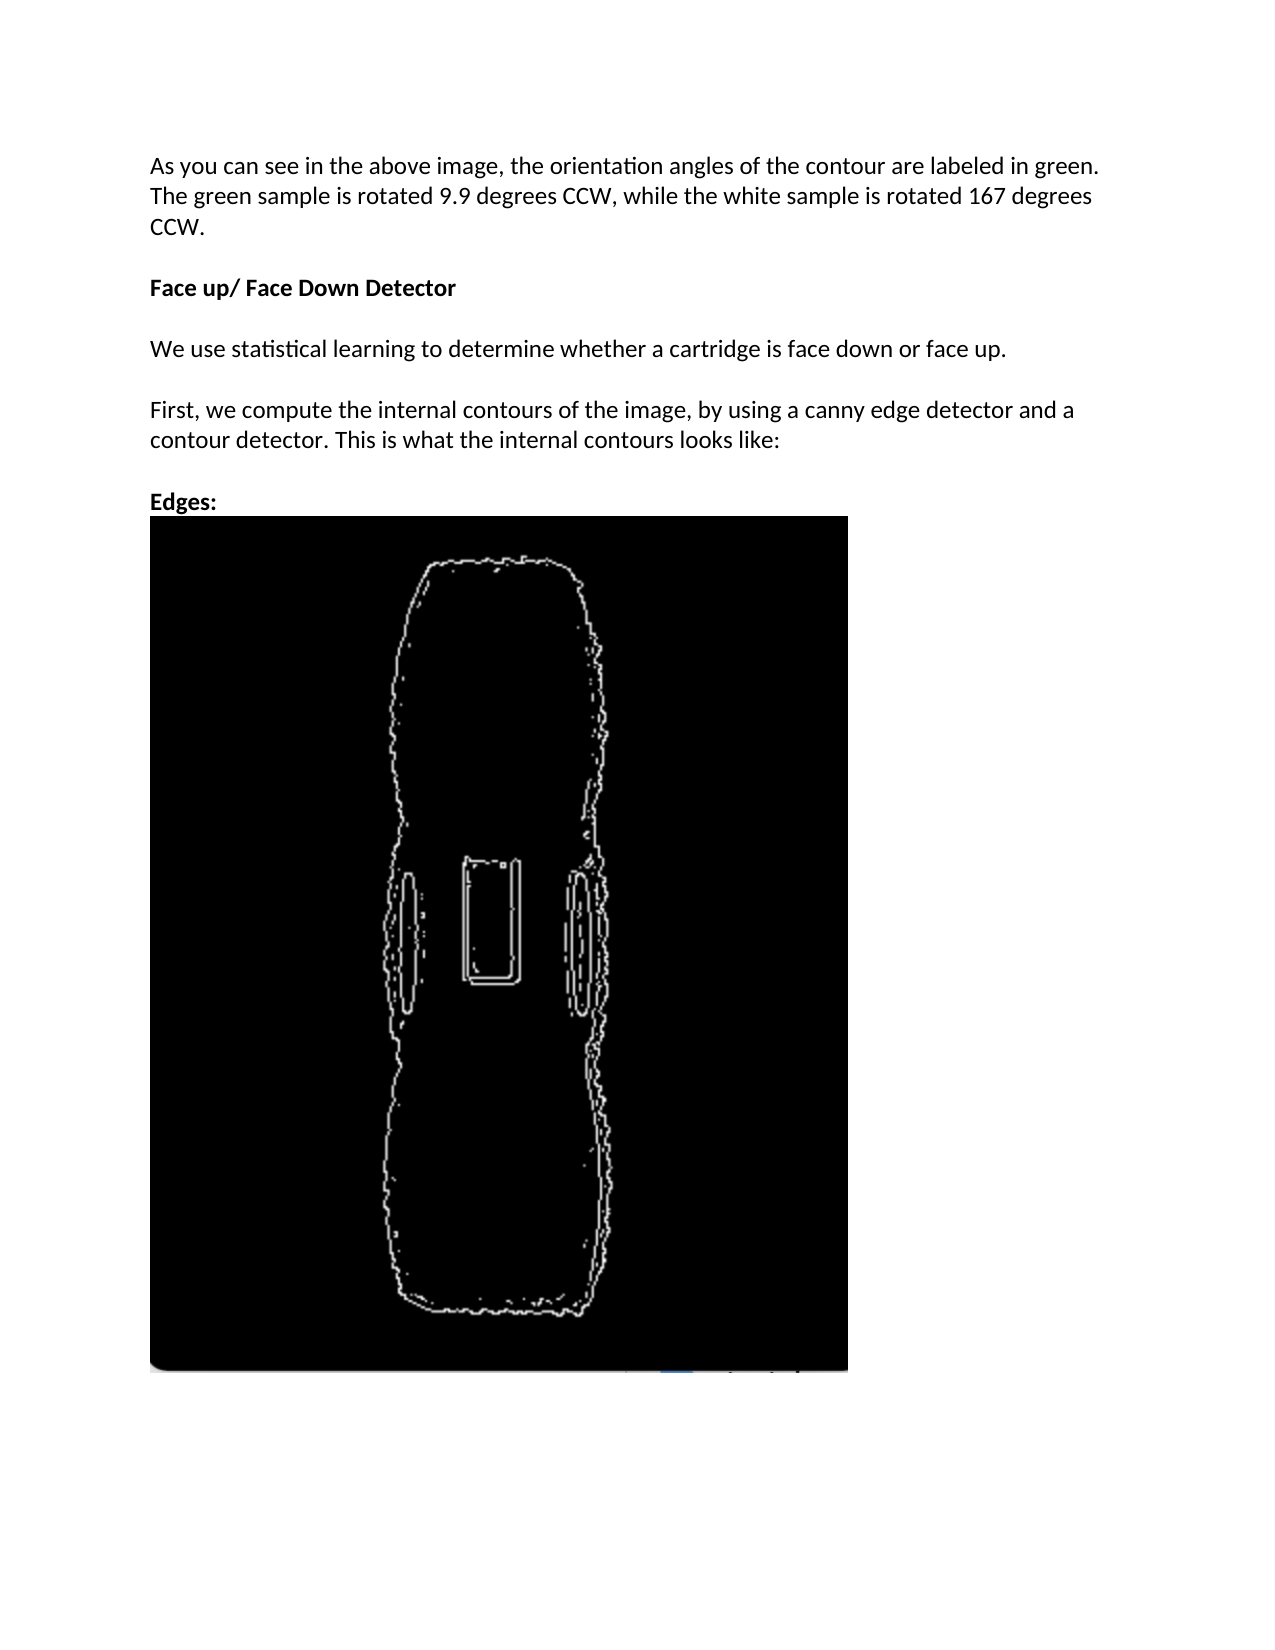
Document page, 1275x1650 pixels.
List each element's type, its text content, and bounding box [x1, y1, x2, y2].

text Face up/ Face Down Detector [150, 272, 1125, 303]
text Edges: [150, 486, 1125, 516]
text We use statistical learning to determine whether a cartridge is face down or face up. [150, 333, 1125, 364]
text As you can see in the above image, the orientation angles of the contour are labeled in green. The green sample is rotated 9.9 degrees CCW, while the white sample is rotated 167 degrees CCW. [150, 150, 1125, 242]
text First, we compute the internal contours of the image, by using a canny edge detector and a contour detector. This is what the internal contours looks like: [150, 394, 1125, 455]
picture [150, 516, 848, 1373]
